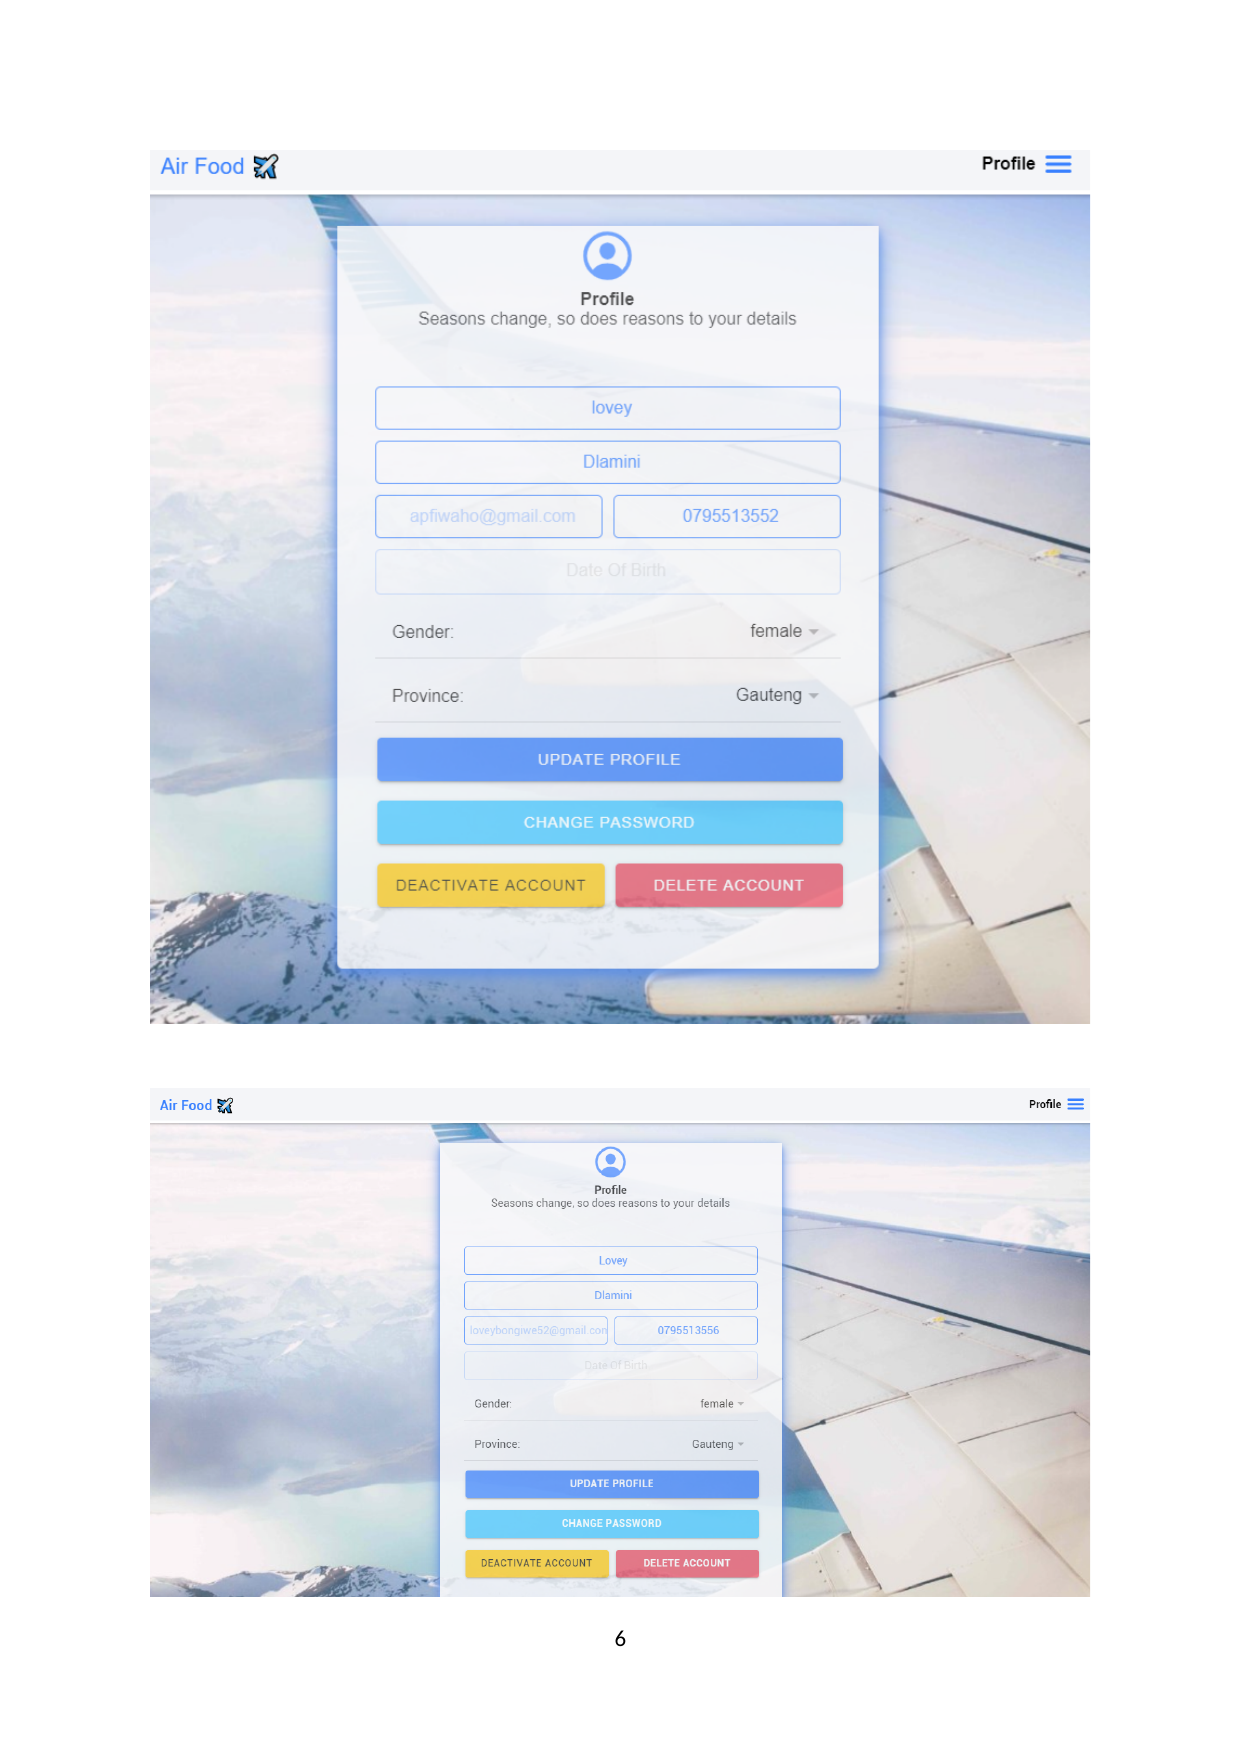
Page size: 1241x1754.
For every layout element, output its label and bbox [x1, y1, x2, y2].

picture [150, 150, 1091, 1024]
picture [150, 1088, 1091, 1597]
